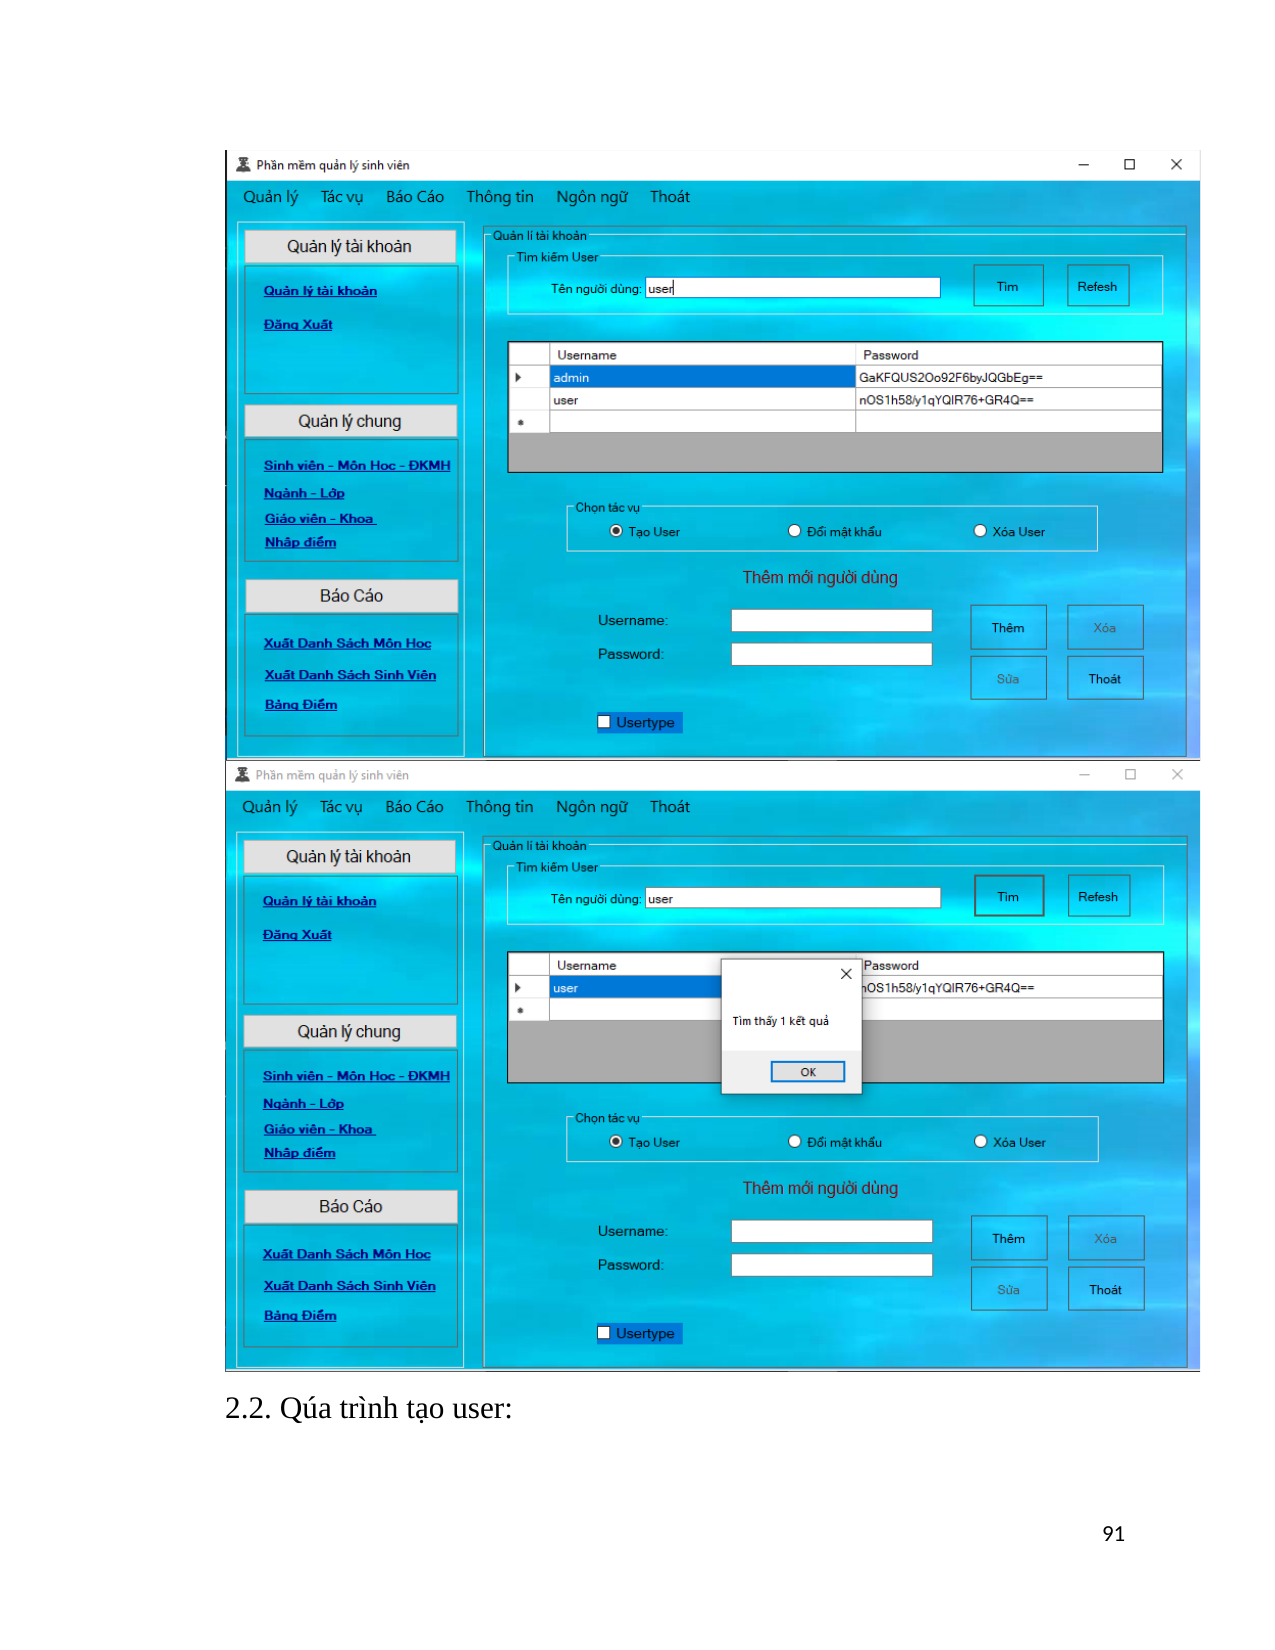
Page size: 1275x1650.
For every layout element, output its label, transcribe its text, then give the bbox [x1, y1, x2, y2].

text 2.2. Qúa trình tạo user: [225, 1390, 1125, 1426]
picture [225, 150, 1200, 1372]
